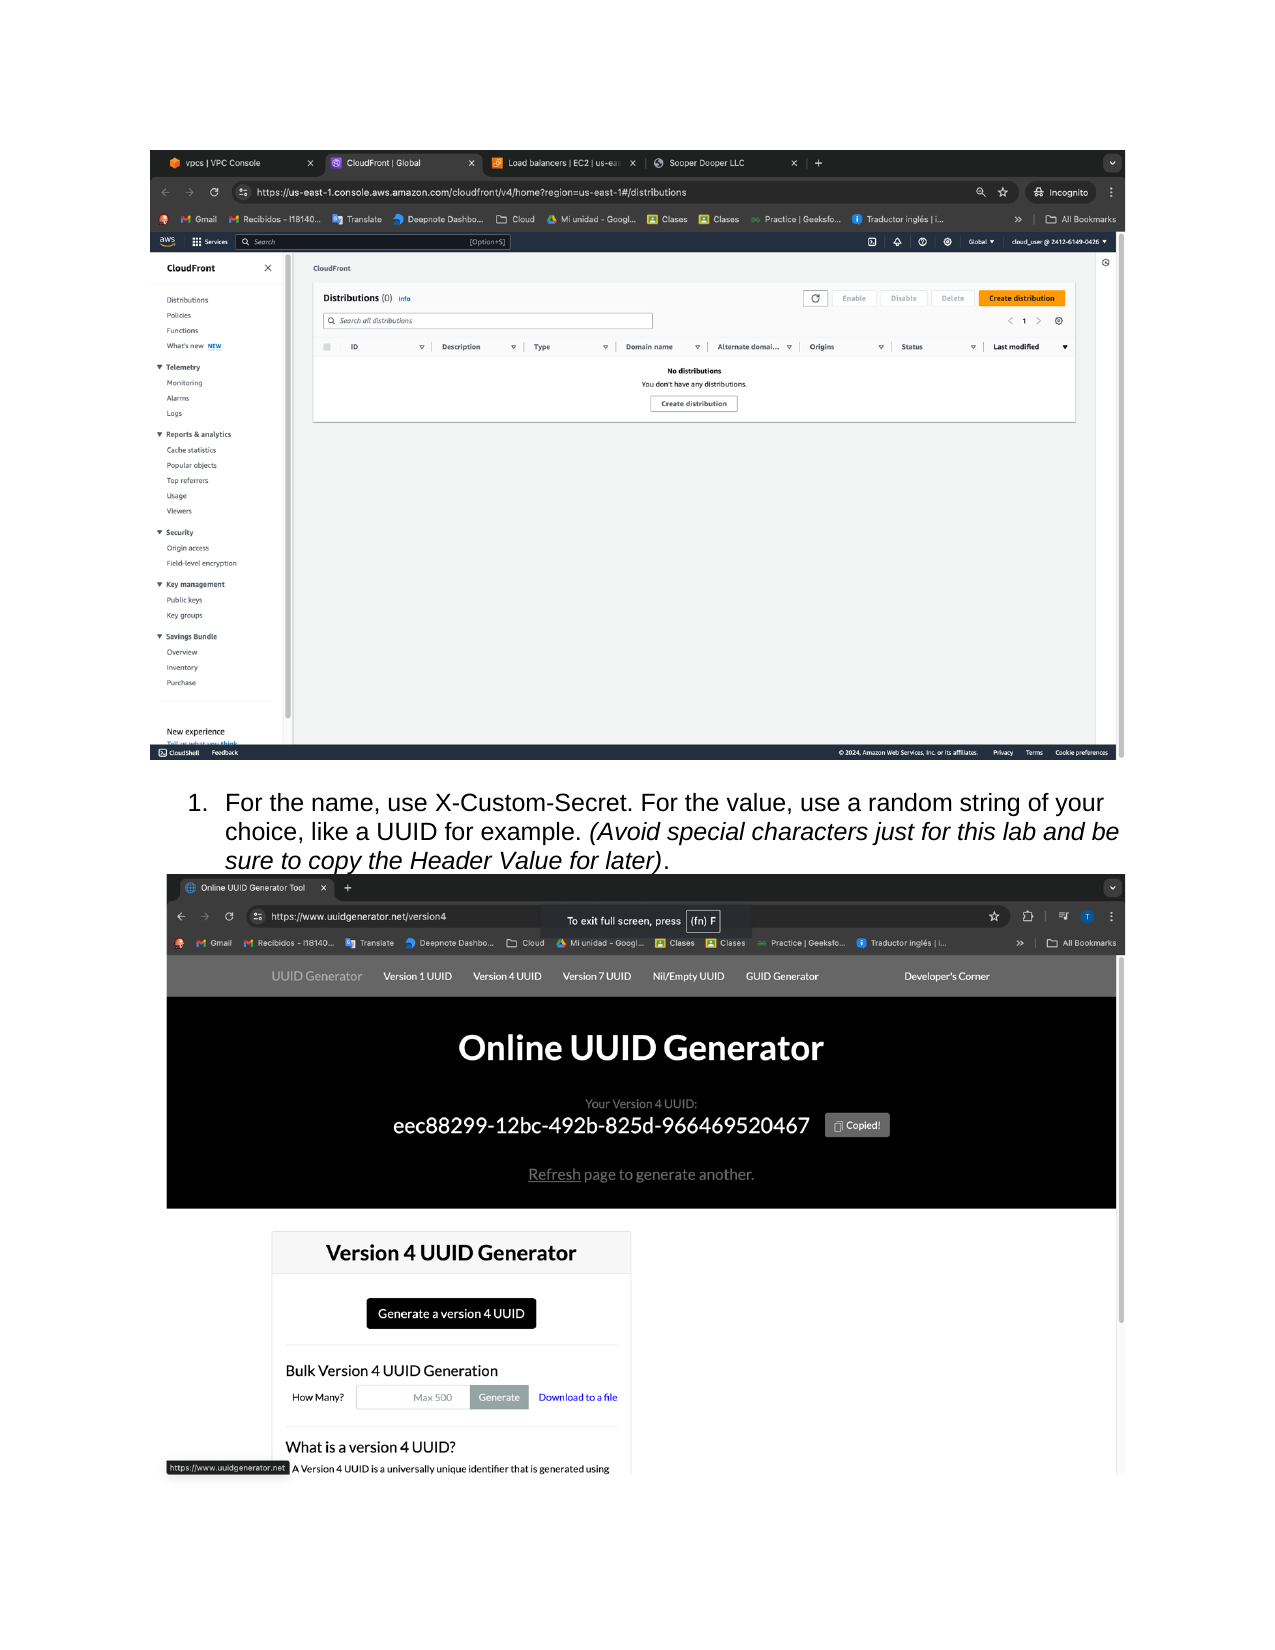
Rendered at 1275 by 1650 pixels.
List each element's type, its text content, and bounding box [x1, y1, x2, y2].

picture [150, 150, 1125, 760]
list For the name, use X-Custom-Secret. For the value, use a random string of your choice, like a UUID for example. (Avoid special characters just for this lab and be sure to copy the Header Value for later). [187, 788, 1125, 874]
picture [150, 874, 1125, 1493]
